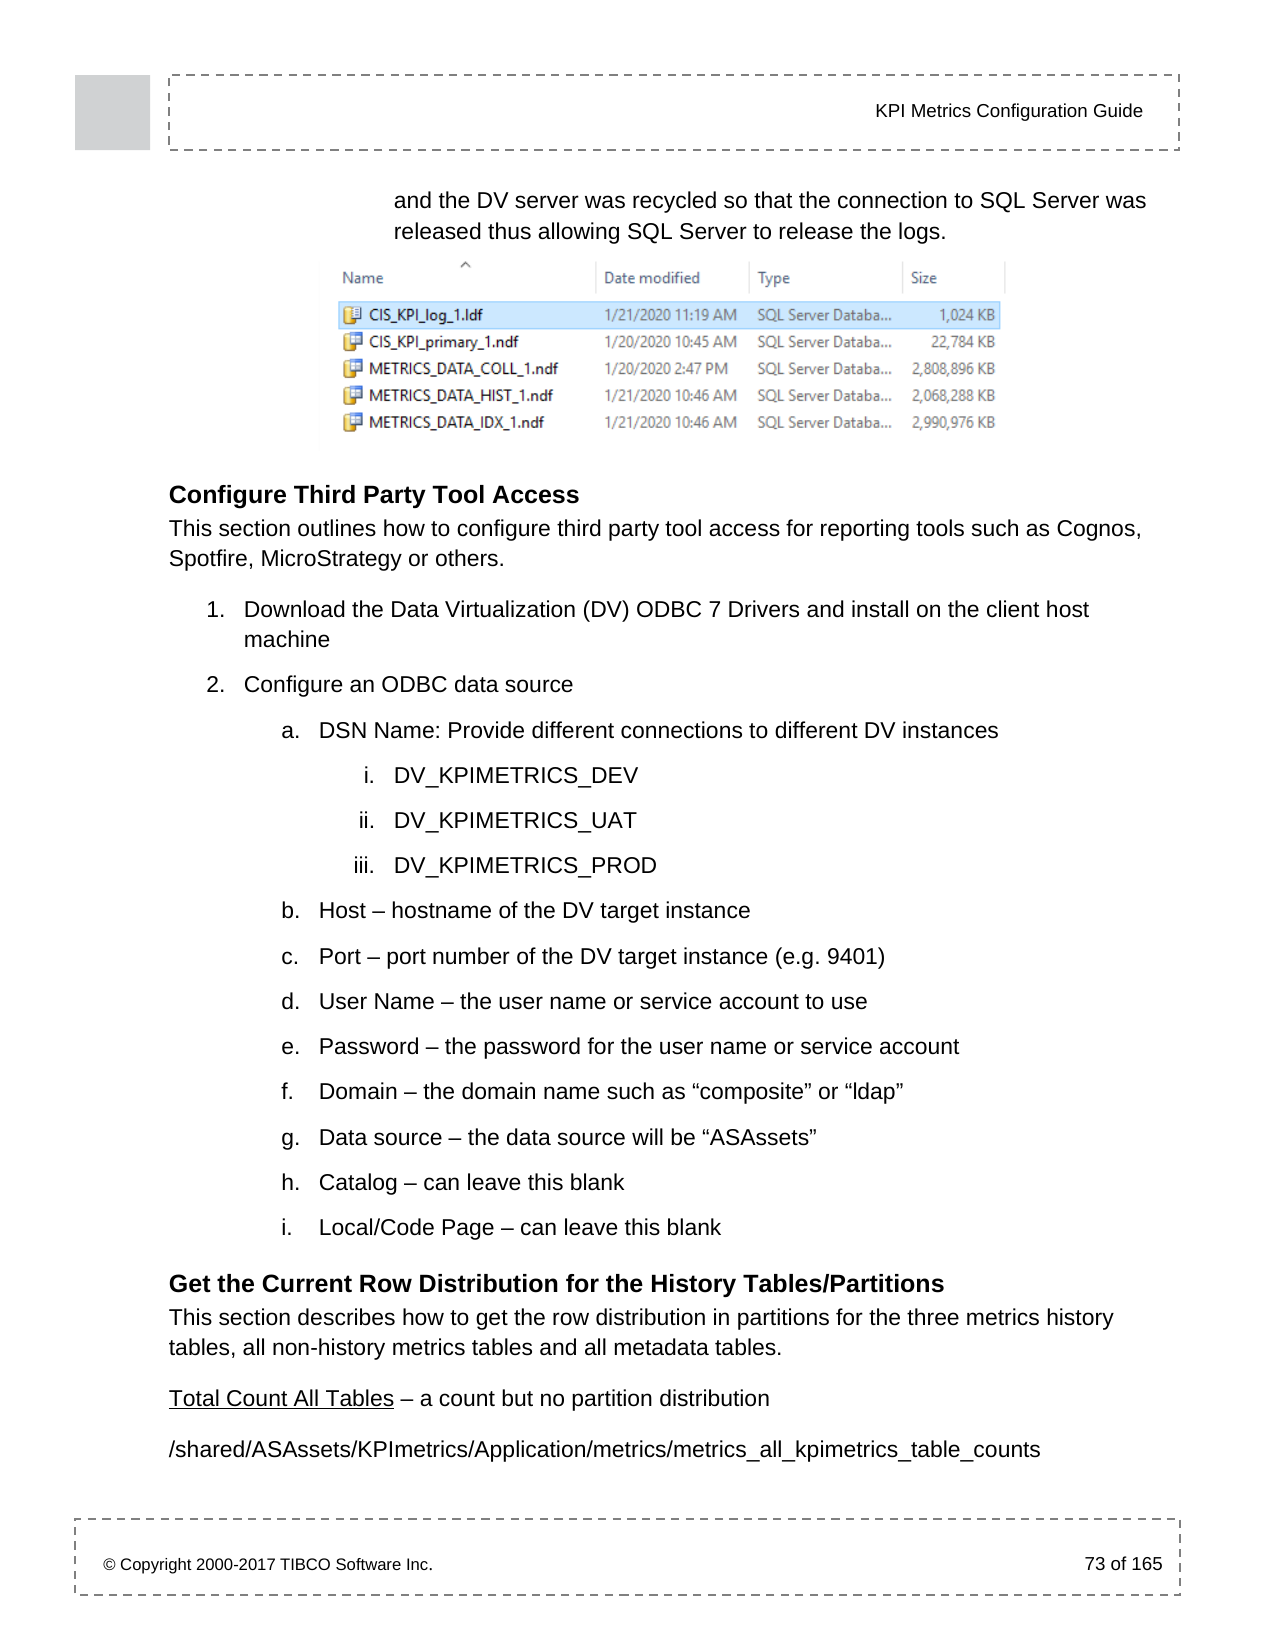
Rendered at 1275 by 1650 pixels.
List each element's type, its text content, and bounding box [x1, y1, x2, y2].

list Catalog – can leave this blank [281, 1169, 1161, 1195]
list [375, 187, 1161, 244]
text Total Count All Tables – a count but no partition distribution [169, 1385, 1161, 1412]
list Host – hostname of the DV target instance [281, 897, 1161, 924]
list Password – the password for the user name or service account [281, 1033, 1161, 1059]
list Local/Code Page – can leave this blank [281, 1214, 1161, 1240]
list DV_KPIMETRICS_PROD [375, 852, 1161, 878]
list Port – port number of the DV target instance (e.g. 9401) [281, 943, 1161, 969]
subtitle Configure Third Party Tool Access [169, 480, 1162, 508]
text This section describes how to get the row distribution in partitions for the three metrics history tables, all non-history metrics tables and all metadata tables. [169, 1304, 1161, 1361]
list DSN Name: Provide different connections to different DV instances [281, 717, 1161, 743]
list Download the Data Virtualization (DV) ODBC 7 Drivers and install on the client host machine [206, 596, 1161, 652]
list Data source – the data source will be “ASAssets” [281, 1123, 1161, 1150]
text /shared/ASAssets/KPImetrics/Application/metrics/metrics_all_kpimetrics_table_counts [169, 1436, 1161, 1463]
list User Name – the user name or service account to use [281, 988, 1161, 1014]
subtitle Get the Current Row Distribution for the History Tables/Partitions [169, 1269, 1162, 1298]
list Configure an ODBC data source [206, 671, 1161, 698]
picture [318, 254, 1012, 451]
list Domain – the domain name such as “composite” or “ldap” [281, 1078, 1161, 1104]
text This section outlines how to configure third party tool access for reporting tools such as Cognos, Spotfire, MicroStrategy or others. [169, 515, 1161, 571]
list DV_KPIMETRICS_UAT [375, 807, 1161, 833]
list DV_KPIMETRICS_DEV [375, 762, 1161, 788]
